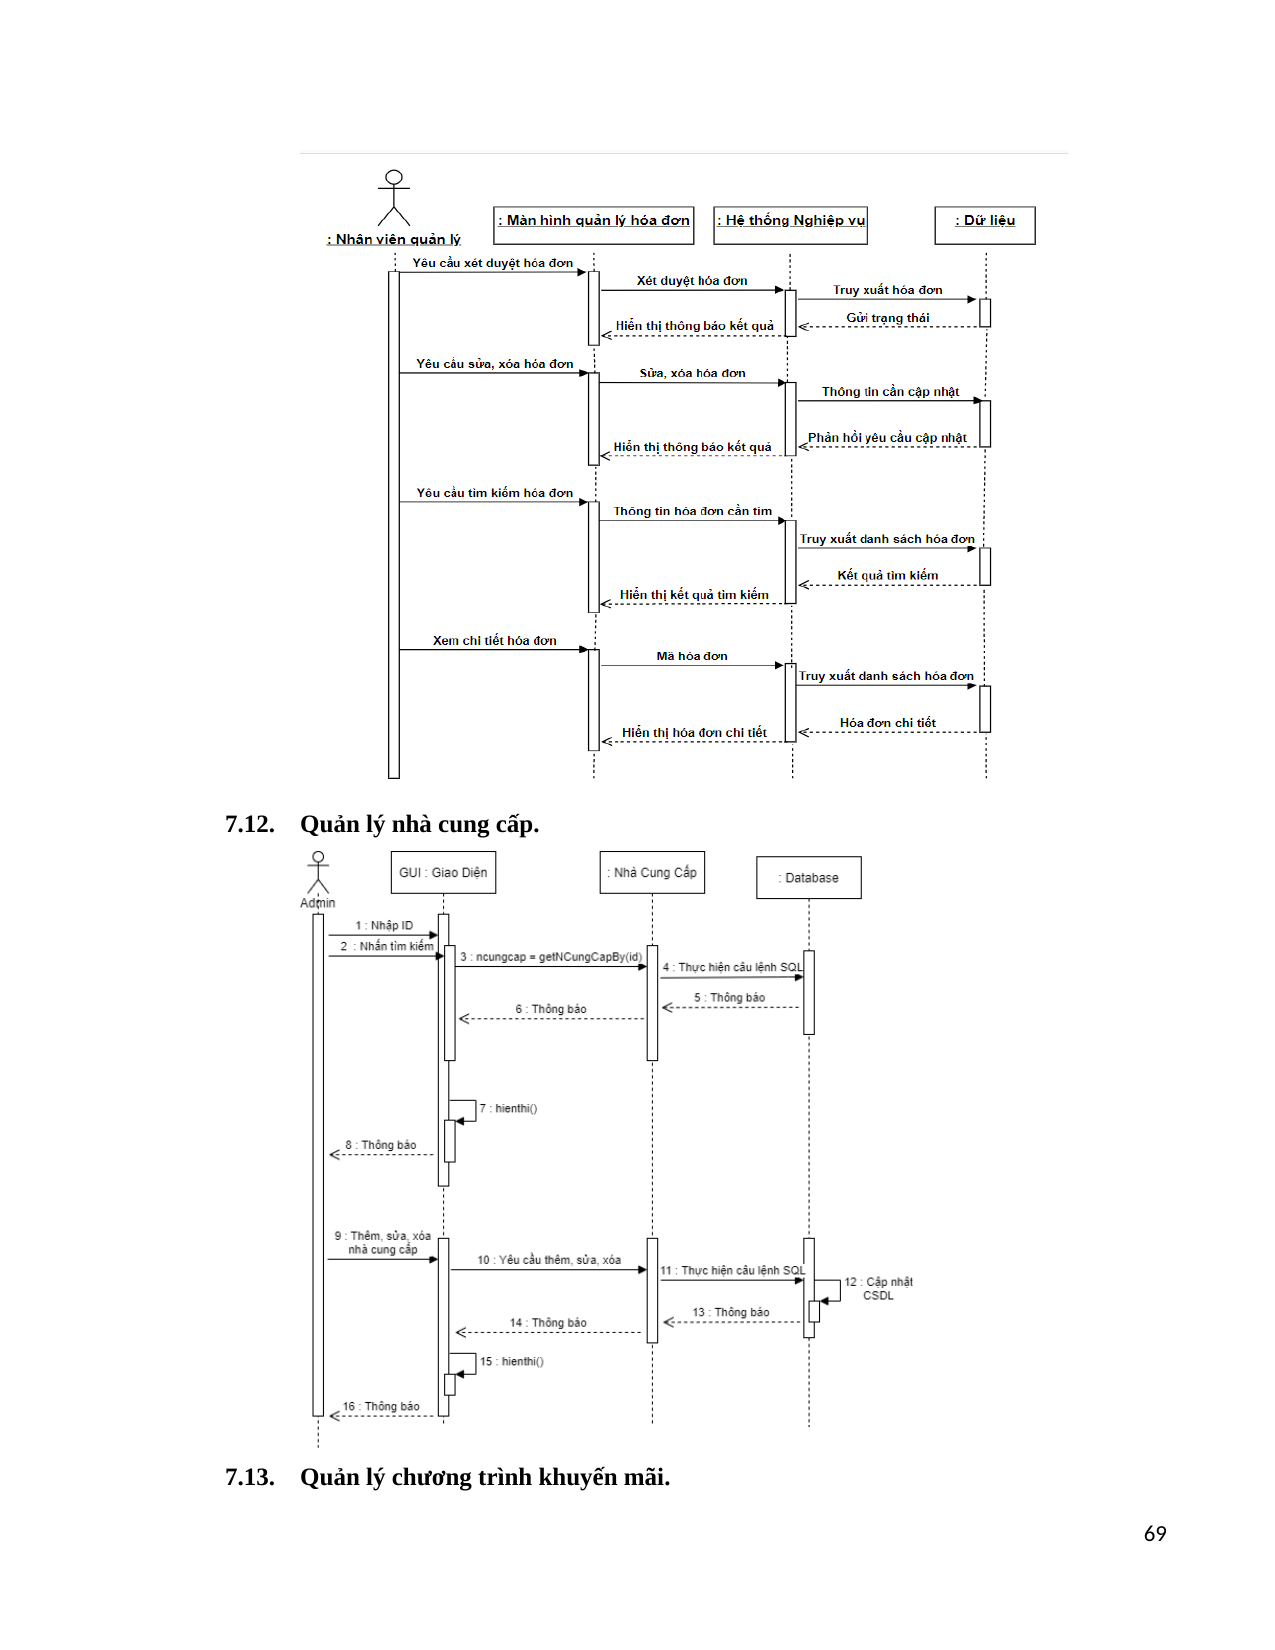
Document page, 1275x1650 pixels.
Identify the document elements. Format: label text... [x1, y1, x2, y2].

list Quản lý chương trình khuyến mãi. [225, 1462, 1167, 1490]
picture [300, 851, 913, 1448]
list Quản lý nhà cung cấp. [225, 809, 1167, 837]
picture [300, 150, 1069, 795]
